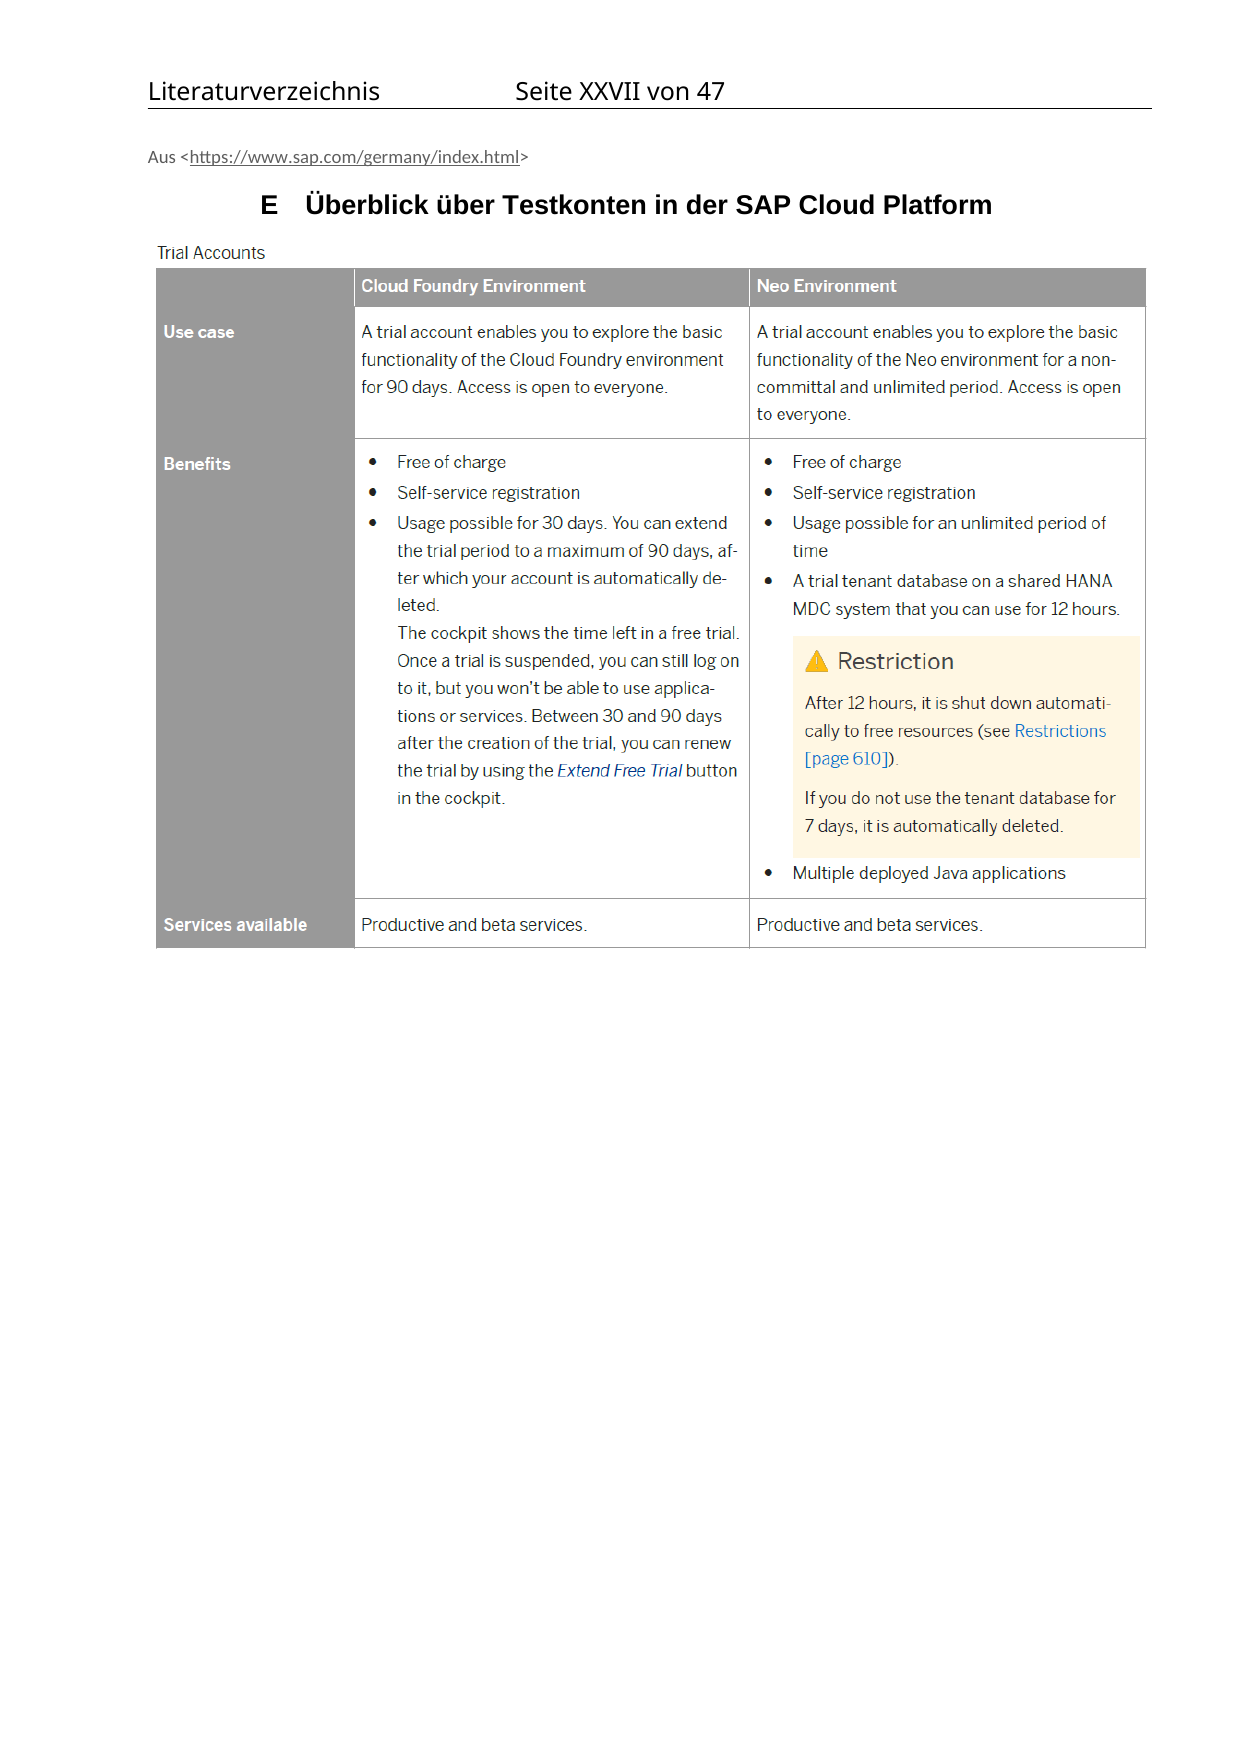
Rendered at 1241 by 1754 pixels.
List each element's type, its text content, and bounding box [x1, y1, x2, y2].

text Überblick über Testkonten in der SAP Cloud Platform [260, 189, 1152, 220]
text Aus <https://www.sap.com/germany/index.html> [148, 145, 1152, 168]
picture [147, 235, 1152, 957]
